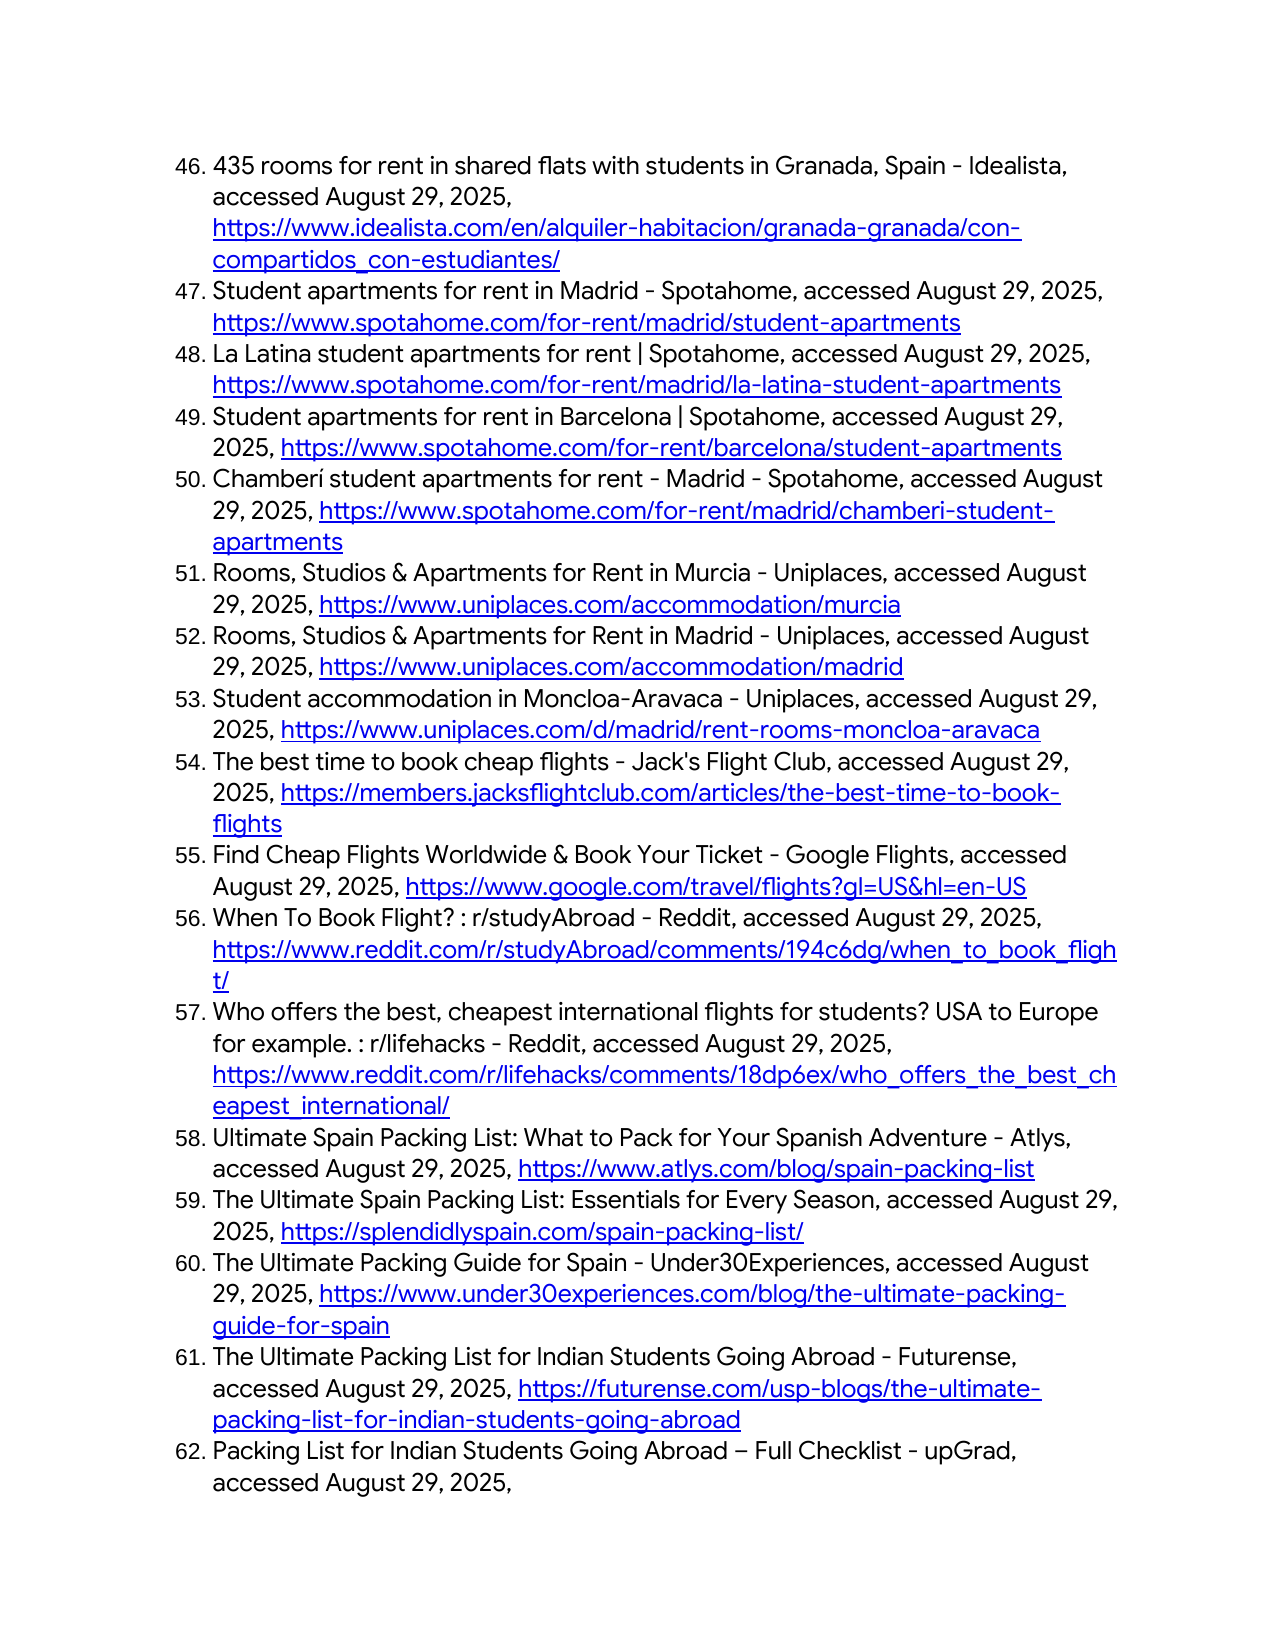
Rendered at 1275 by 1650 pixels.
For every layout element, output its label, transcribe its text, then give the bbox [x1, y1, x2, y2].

list When To Book Flight? : r/studyAbroad - Reddit, accessed August 29, 2025, https://www.reddit.com/r/studyAbroad/comments/194c6dg/when_to_book_flight/ [175, 902, 1125, 997]
list The Ultimate Packing List for Indian Students Going Abroad - Futurense, accessed August 29, 2025, https://futurense.com/usp-blogs/the-ultimate-packing-list-for-indian-students-going-abroad [175, 1341, 1125, 1436]
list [175, 1436, 1125, 1498]
list Who offers the best, cheapest international flights for students? USA to Europe for example. : r/lifehacks - Reddit, accessed August 29, 2025, https://www.reddit.com/r/lifehacks/comments/18dp6ex/who_offers_the_best_cheapest_international/ [175, 997, 1125, 1122]
list Ultimate Spain Packing List: What to Pack for Your Spanish Adventure - Atlys, accessed August 29, 2025, https://www.atlys.com/blog/spain-packing-list [175, 1122, 1125, 1185]
list The best time to book cheap flights - Jack's Flight Club, accessed August 29, 2025, https://members.jacksflightclub.com/articles/the-best-time-to-book-flights [175, 746, 1125, 840]
list Rooms, Studios & Apartments for Rent in Murcia - Uniplaces, accessed August 29, 2025, https://www.uniplaces.com/accommodation/murcia [175, 558, 1125, 620]
list Student apartments for rent in Barcelona | Spotahome, accessed August 29, 2025, https://www.spotahome.com/for-rent/barcelona/student-apartments [175, 401, 1125, 463]
list 435 rooms for rent in shared flats with students in Granada, Spain - Idealista, accessed August 29, 2025, https://www.idealista.com/en/alquiler-habitacion/granada-granada/con-compartidos_con-estudiantes/ [175, 150, 1125, 275]
list The Ultimate Packing Guide for Spain - Under30Experiences, accessed August 29, 2025, https://www.under30experiences.com/blog/the-ultimate-packing-guide-for-spain [175, 1247, 1125, 1341]
list Student apartments for rent in Madrid - Spotahome, accessed August 29, 2025, https://www.spotahome.com/for-rent/madrid/student-apartments [175, 275, 1125, 338]
list The Ultimate Spain Packing List: Essentials for Every Season, accessed August 29, 2025, https://splendidlyspain.com/spain-packing-list/ [175, 1185, 1125, 1247]
list Rooms, Studios & Apartments for Rent in Madrid - Uniplaces, accessed August 29, 2025, https://www.uniplaces.com/accommodation/madrid [175, 620, 1125, 683]
list Find Cheap Flights Worldwide & Book Your Ticket - Google Flights, accessed August 29, 2025, https://www.google.com/travel/flights?gl=US&hl=en-US [175, 840, 1125, 902]
list Student accommodation in Moncloa-Aravaca - Uniplaces, accessed August 29, 2025, https://www.uniplaces.com/d/madrid/rent-rooms-moncloa-aravaca [175, 683, 1125, 746]
list Chamberí student apartments for rent - Madrid - Spotahome, accessed August 29, 2025, https://www.spotahome.com/for-rent/madrid/chamberi-student-apartments [175, 463, 1125, 558]
list La Latina student apartments for rent | Spotahome, accessed August 29, 2025, https://www.spotahome.com/for-rent/madrid/la-latina-student-apartments [175, 338, 1125, 401]
